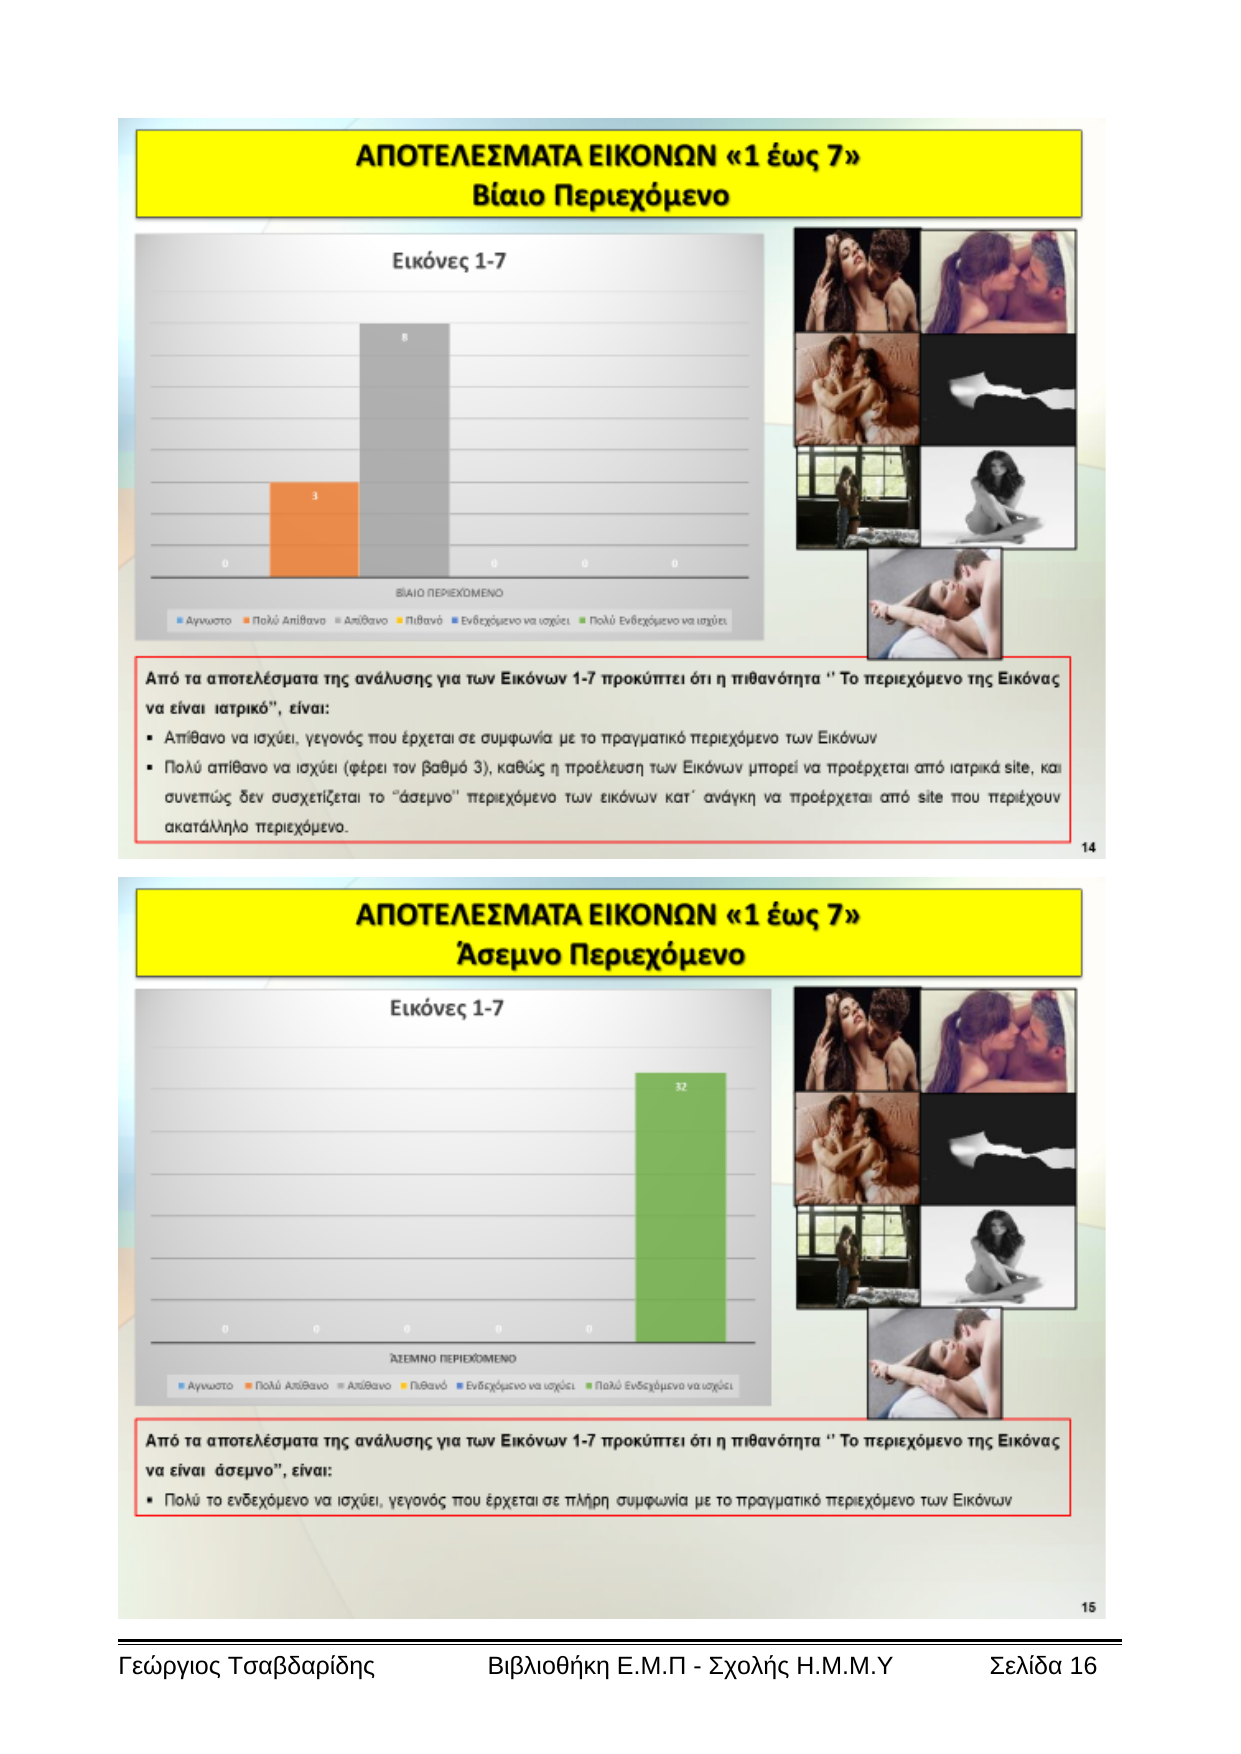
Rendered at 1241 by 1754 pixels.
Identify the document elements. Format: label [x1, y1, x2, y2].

picture [118, 118, 1106, 859]
picture [118, 877, 1106, 1619]
